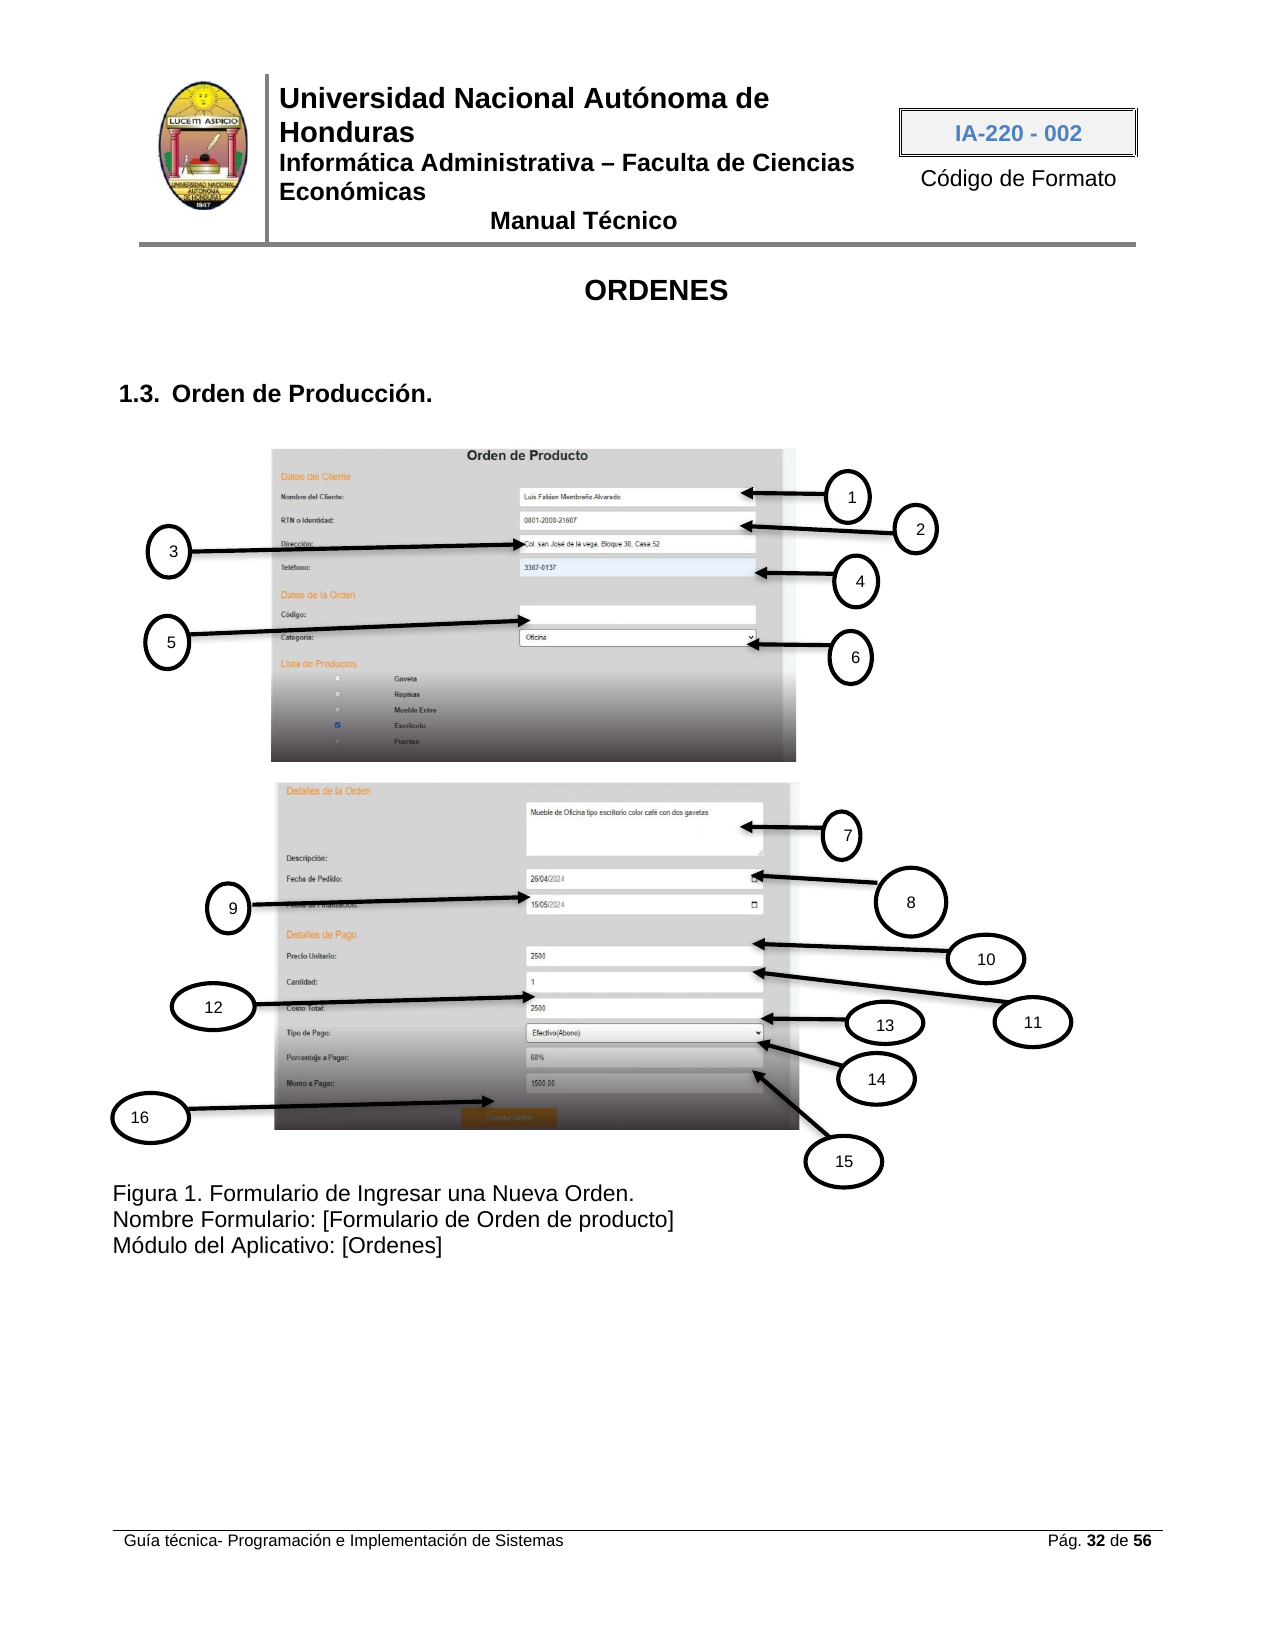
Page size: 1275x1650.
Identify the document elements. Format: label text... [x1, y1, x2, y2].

text Módulo del Aplicativo: [Ordenes] [112, 1232, 1162, 1258]
picture [158, 81, 248, 210]
subtitle Orden de Producción. [118, 379, 1162, 407]
picture [271, 433, 797, 762]
subtitle ORDENES [150, 273, 1162, 307]
picture [274, 780, 800, 1130]
text Figura 1. Formulario de Ingresar una Nueva Orden. [112, 1179, 1162, 1206]
text Nombre Formulario: [Formulario de Orden de producto] [112, 1206, 1162, 1232]
